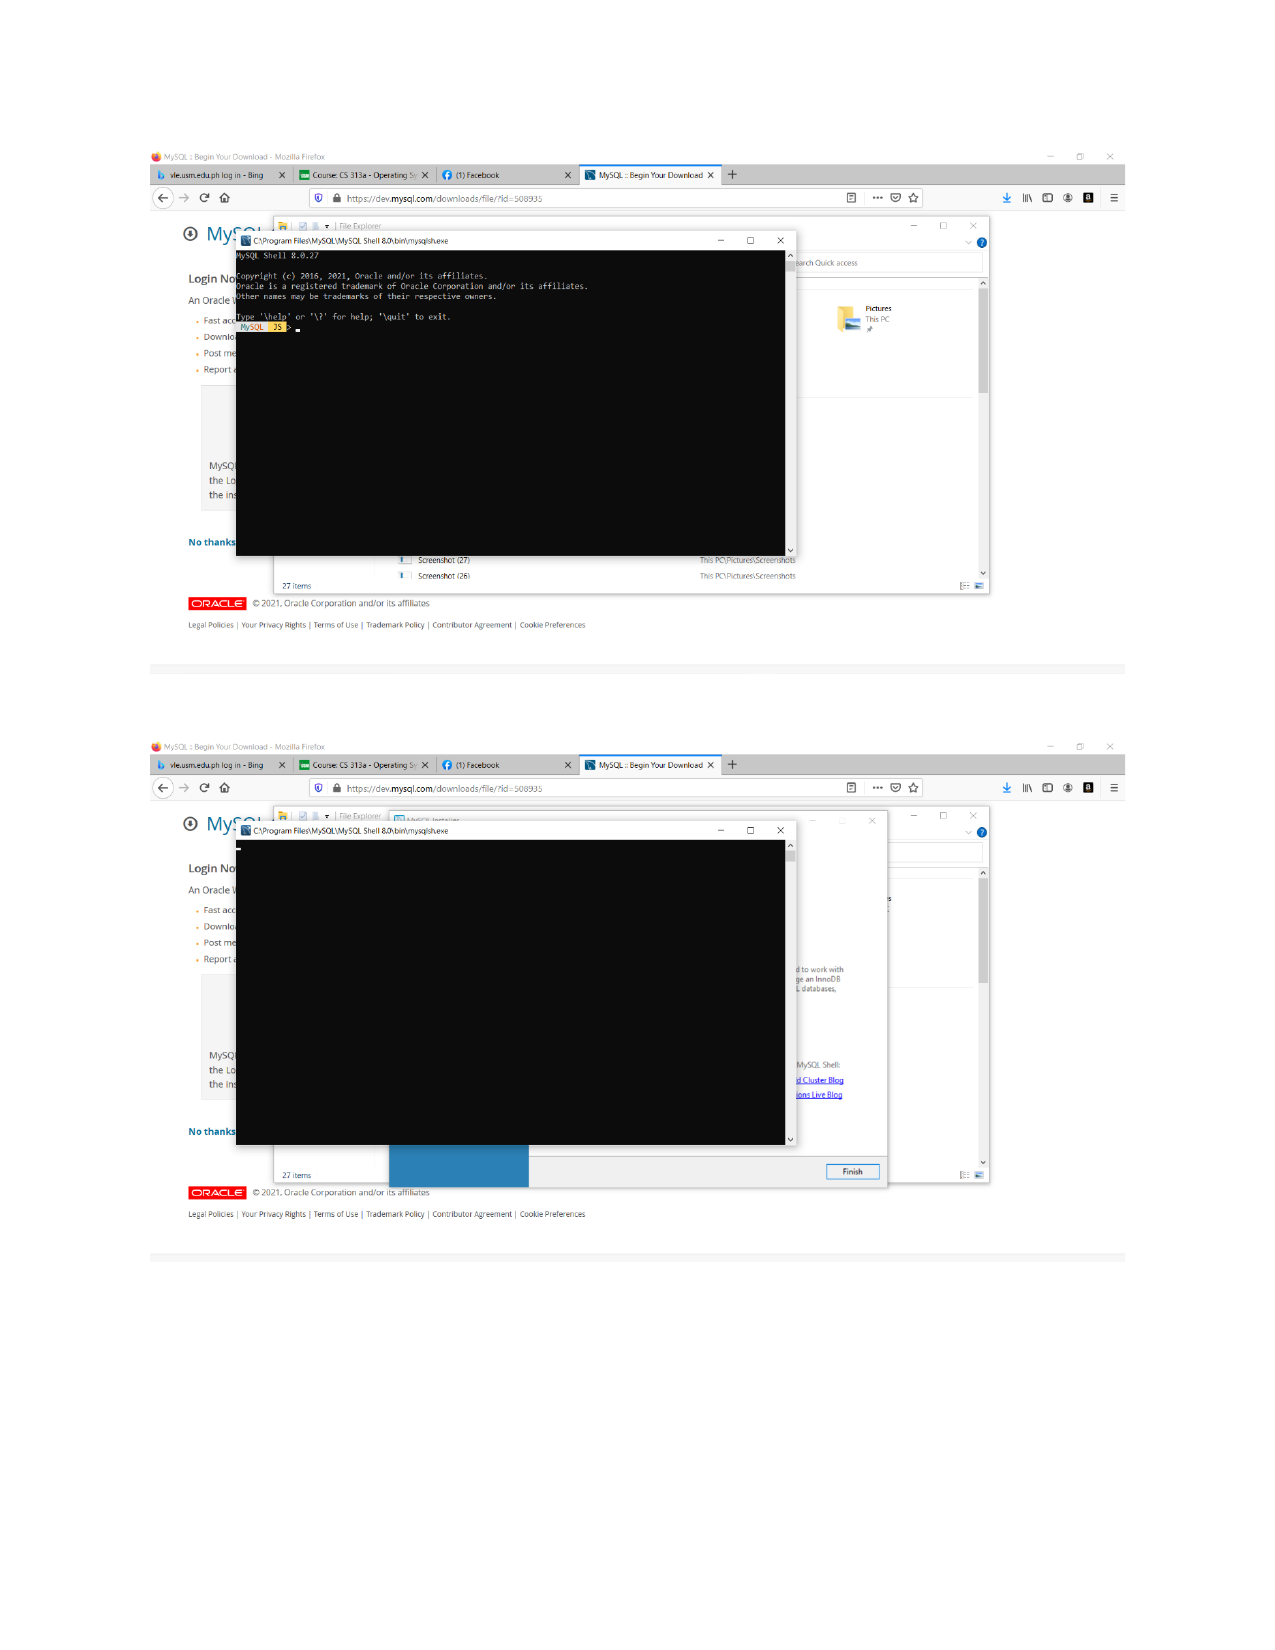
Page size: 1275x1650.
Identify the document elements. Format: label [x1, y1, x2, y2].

picture [150, 150, 1125, 674]
picture [150, 739, 1125, 1262]
